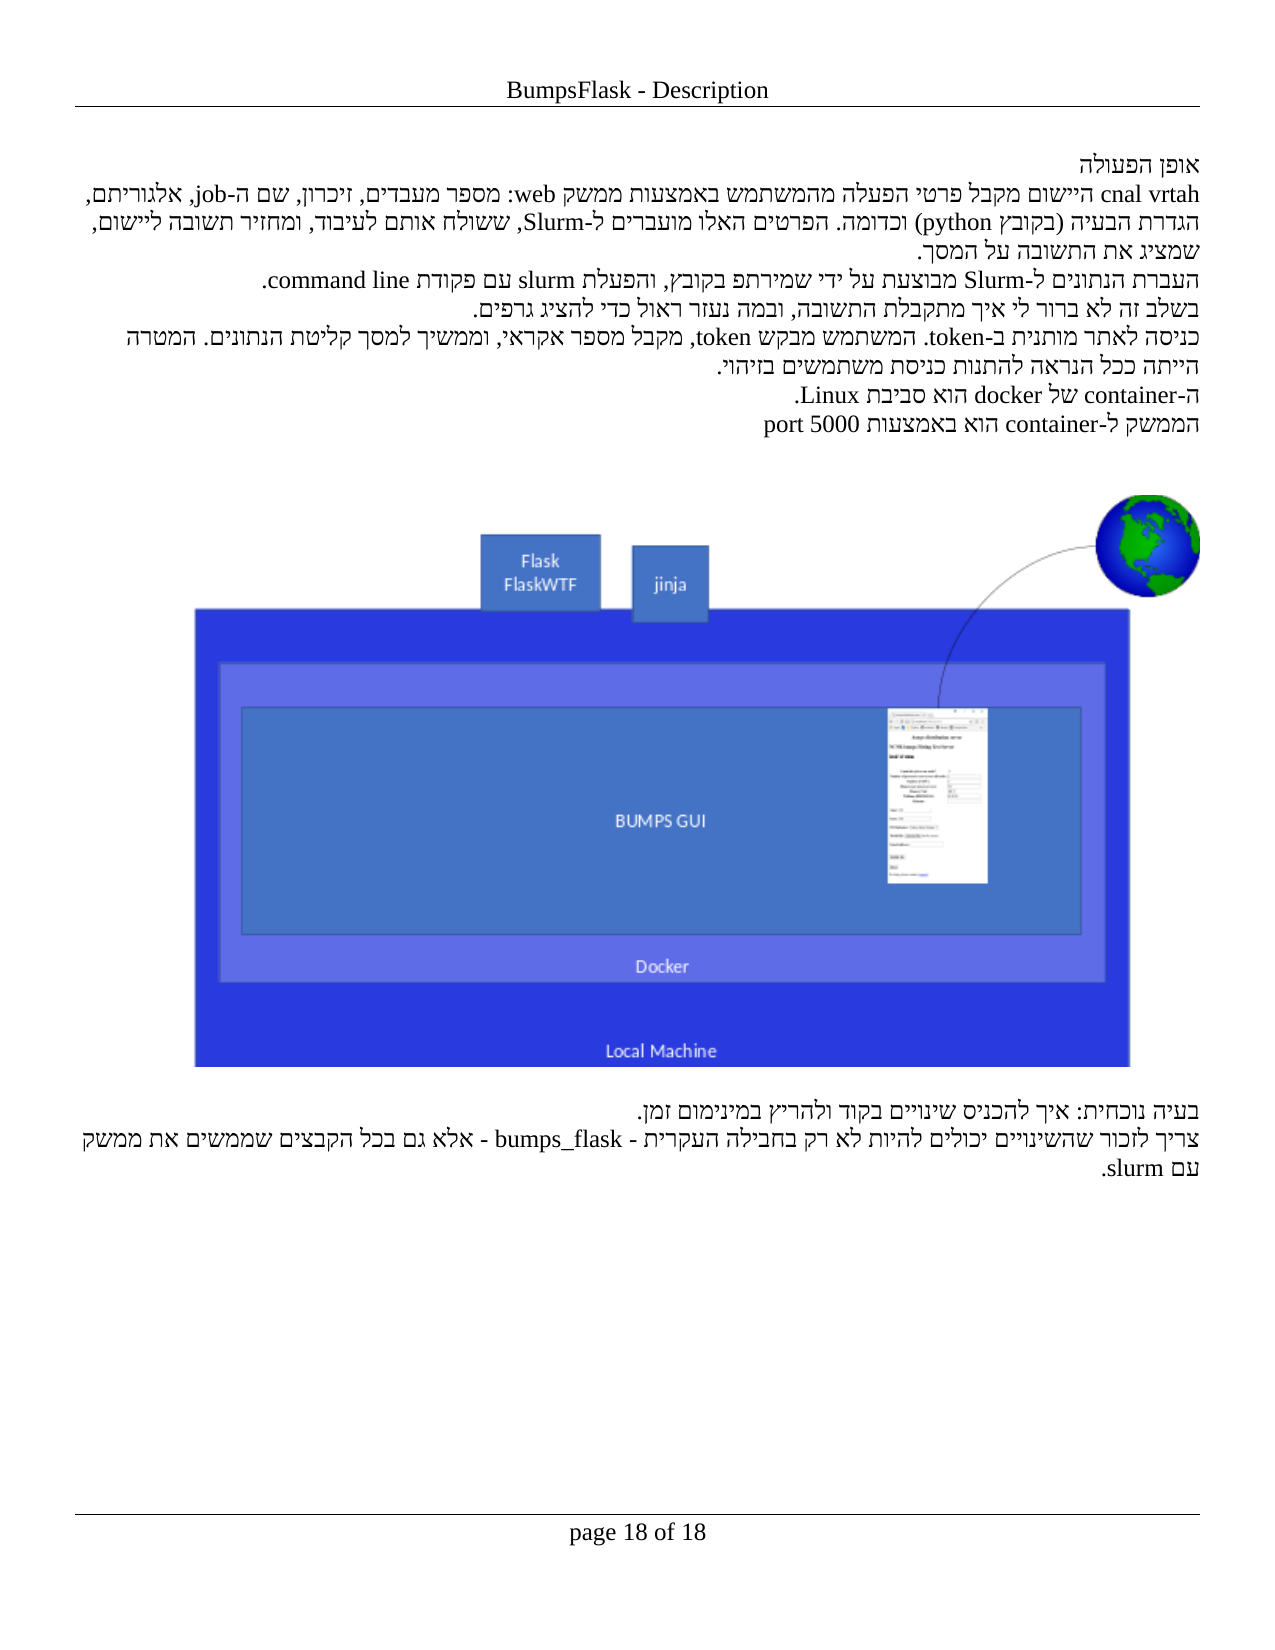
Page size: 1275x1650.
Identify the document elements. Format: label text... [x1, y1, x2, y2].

text ה-container של docker הוא סביבת Linux. [75, 380, 1200, 409]
text העברת הנתונים ל-Slurm מבוצעת על ידי שמירתפ בקובץ, והפעלת slurm עם פקודת command line. [75, 265, 1200, 294]
text אופן הפעולה [75, 150, 1200, 179]
text צריך לזכור שהשינויים יכולים להיות לא רק בחבילה העקרית - bumps_flask - אלא גם בכל הקבצים שממשים את ממשק עם slurm. [75, 1124, 1200, 1182]
text כניסה לאתר מותנית ב-token. המשתמש מבקש token, מקבל מספר אקראי, וממשיך למסך קליטת הנתונים. המטרה הייתה ככל הנראה להתנות כניסת משתמשים בזיהוי. [75, 322, 1200, 380]
text הממשק ל-container הוא באמצעות port 5000 [75, 409, 1200, 437]
text בשלב זה לא ברור לי איך מתקבלת התשובה, ובמה נעזר ראול כדי להציג גרפים. [75, 294, 1200, 322]
text cnal vrtah היישום מקבל פרטי הפעלה מהמשתמש באמצעות ממשק web: מספר מעבדים, זיכרון, שם ה-job, אלגוריתם, הגדרת הבעיה (בקובץ python) וכדומה. הפרטים האלו מועברים ל-Slurm, ששולח אותם לעיבוד, ומחזיר תשובה ליישום, שמציג את התשובה על המסך. [75, 179, 1200, 265]
text בעיה נוכחית: איך להכניס שינויים בקוד ולהריץ במינימום זמן. [75, 1096, 1200, 1124]
